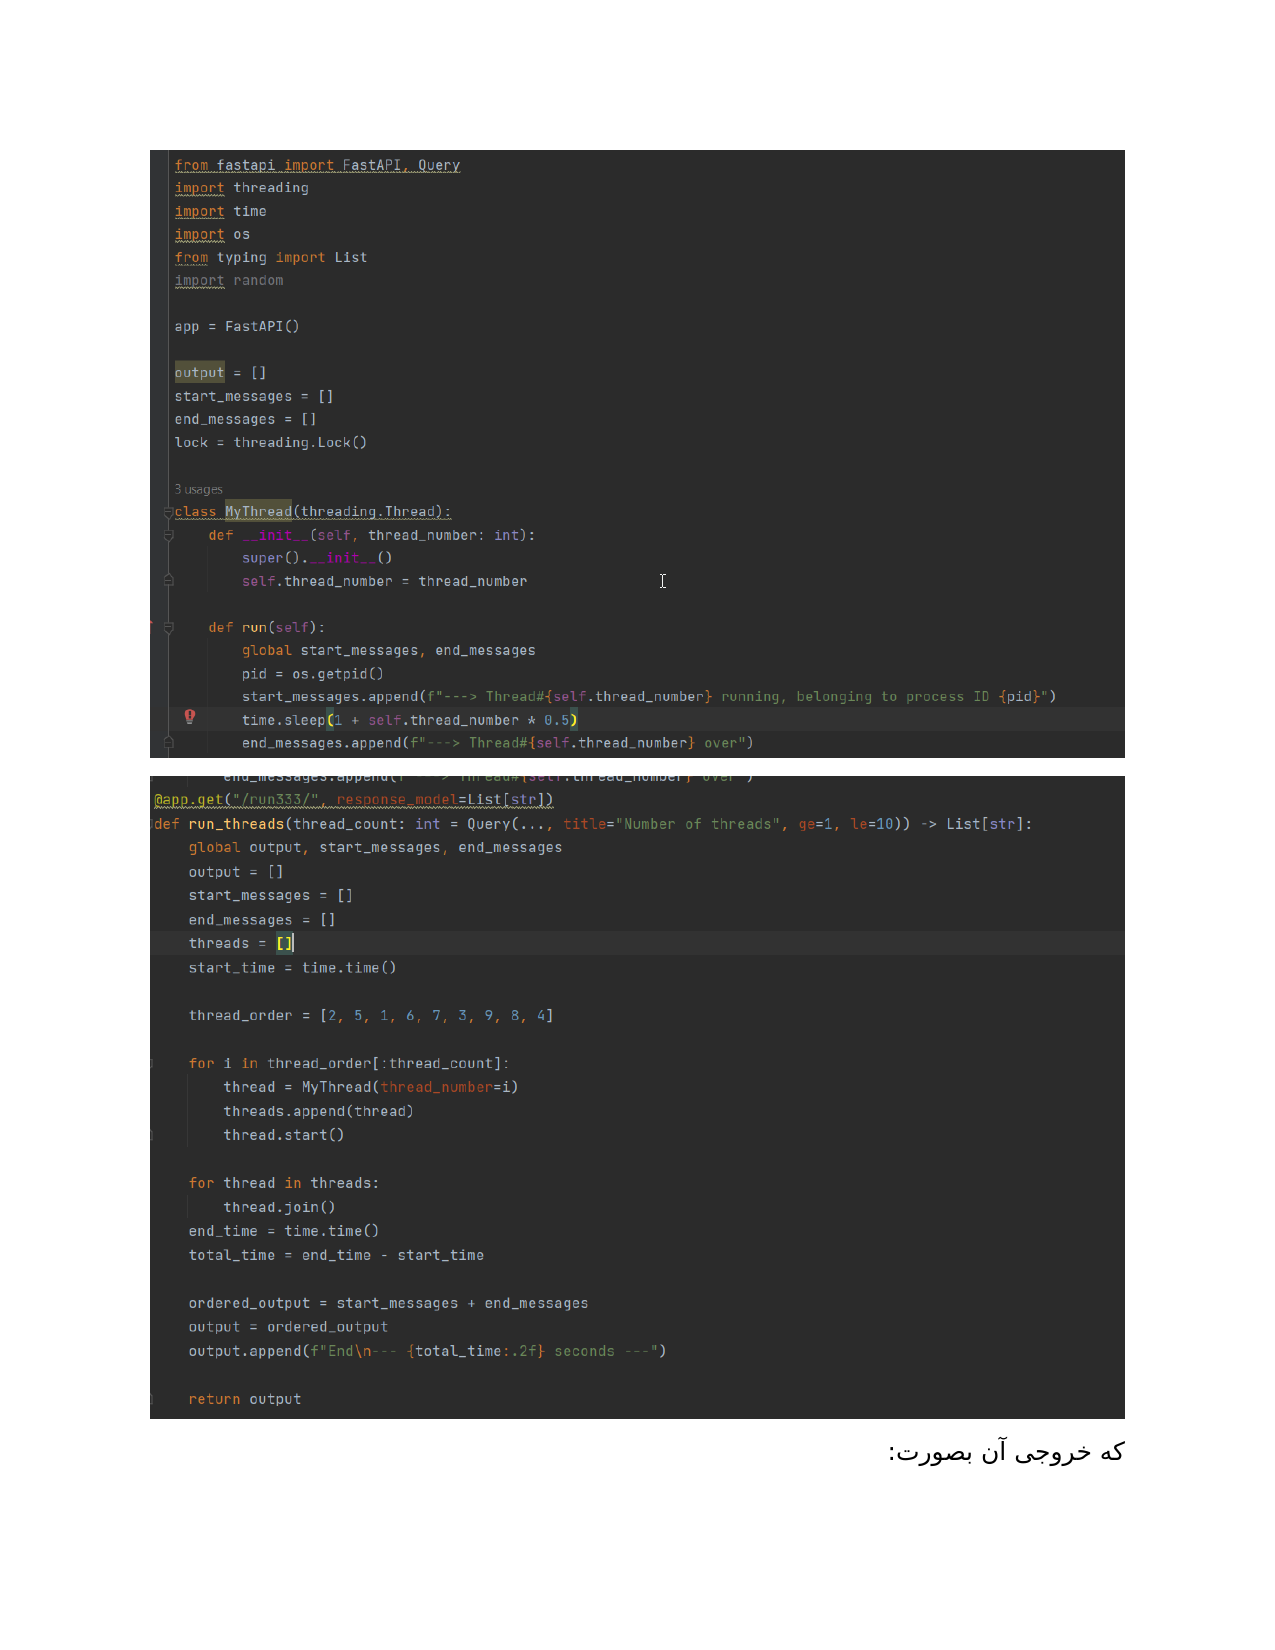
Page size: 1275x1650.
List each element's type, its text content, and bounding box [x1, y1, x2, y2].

picture [150, 776, 1125, 1419]
text که خروجی آن بصورت: [150, 1438, 1125, 1467]
picture [150, 150, 1125, 758]
